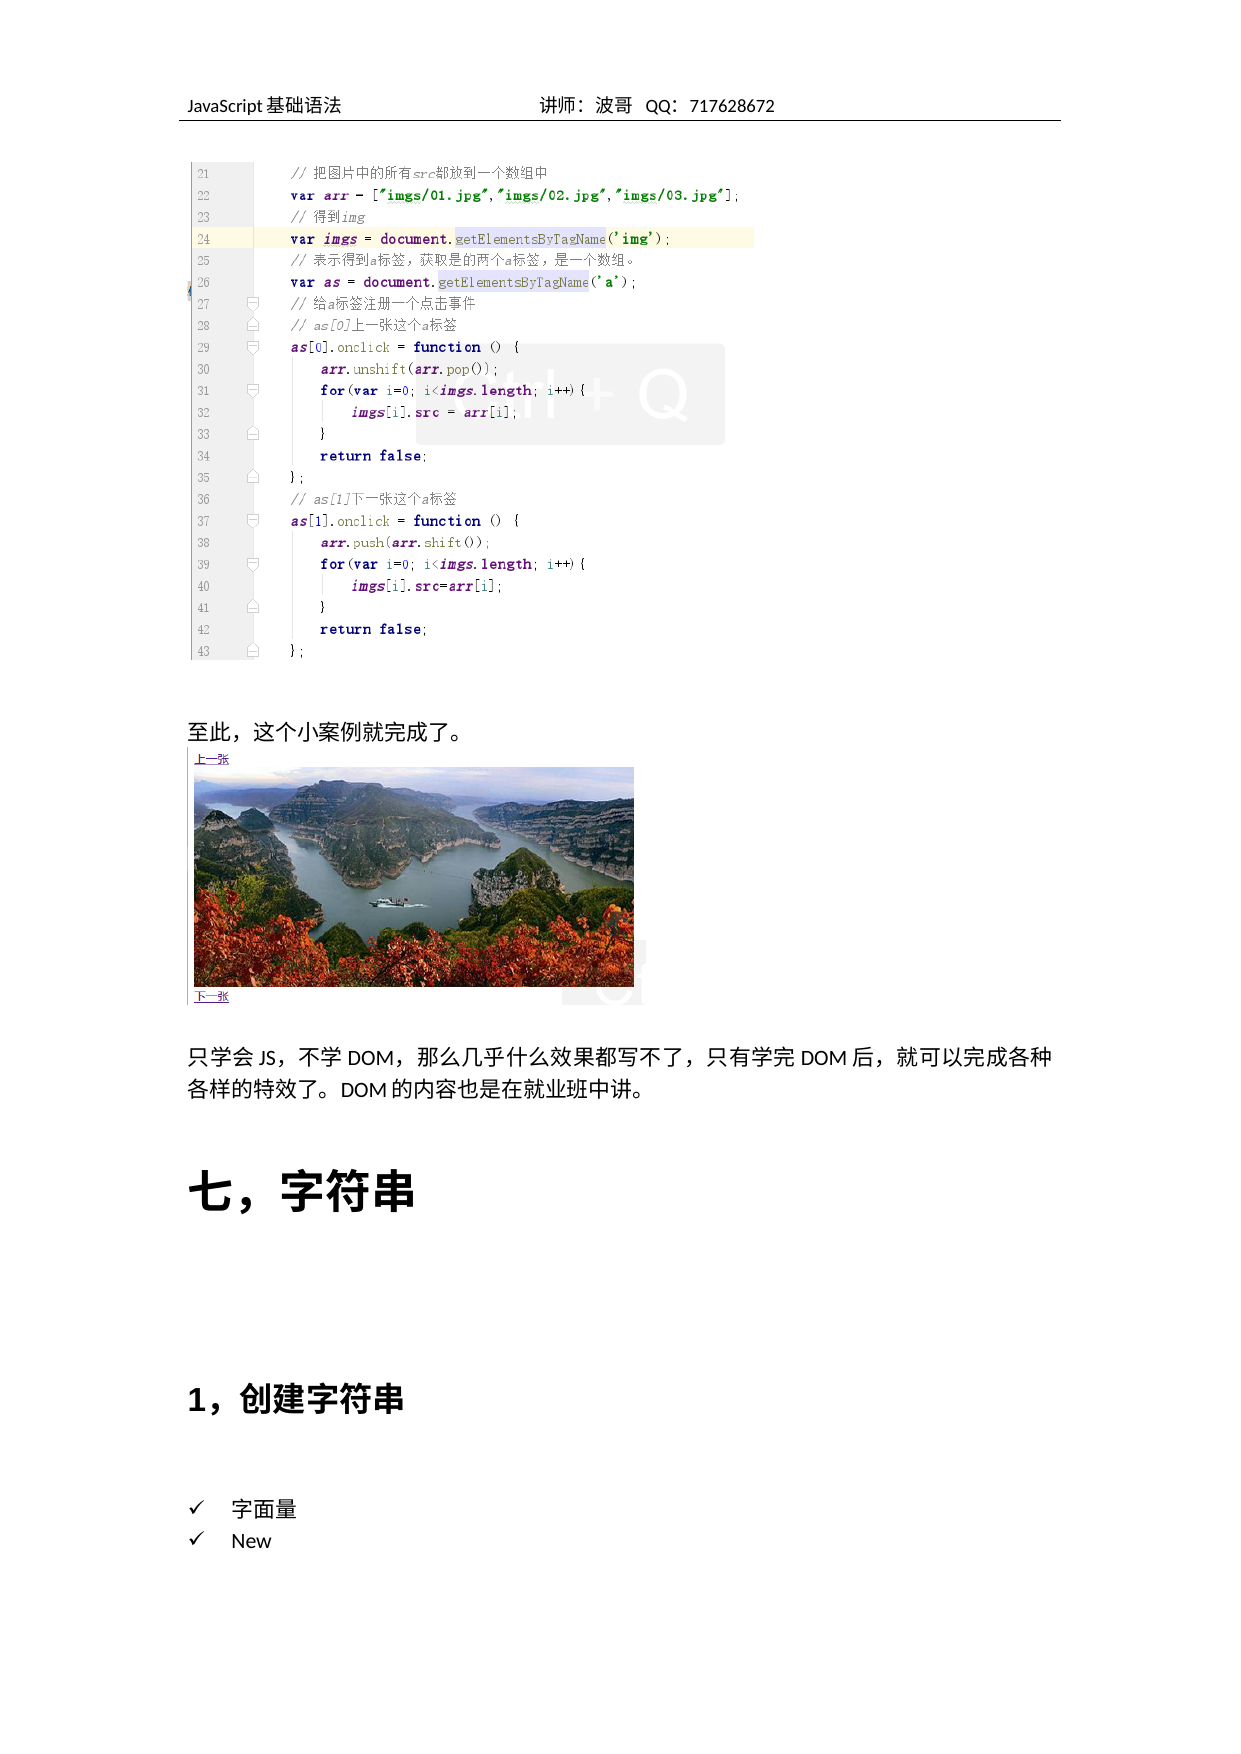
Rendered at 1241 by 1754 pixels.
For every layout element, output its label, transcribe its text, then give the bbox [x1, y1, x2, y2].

picture [187, 747, 646, 1005]
text 只学会JS，不学DOM，那么几乎什么效果都写不了，只有学完DOM后，就可以完成各种各样的特效了。DOM的内容也是在就业班中讲。 [187, 1039, 1053, 1104]
text 至此，这个小案例就完成了。 [187, 714, 1053, 747]
subtitle 七，字符串 [187, 1140, 1053, 1237]
list New [187, 1524, 1053, 1556]
picture [187, 162, 755, 660]
list 字面量 [187, 1491, 1053, 1524]
subtitle 1，创建字符串 [187, 1364, 1053, 1429]
